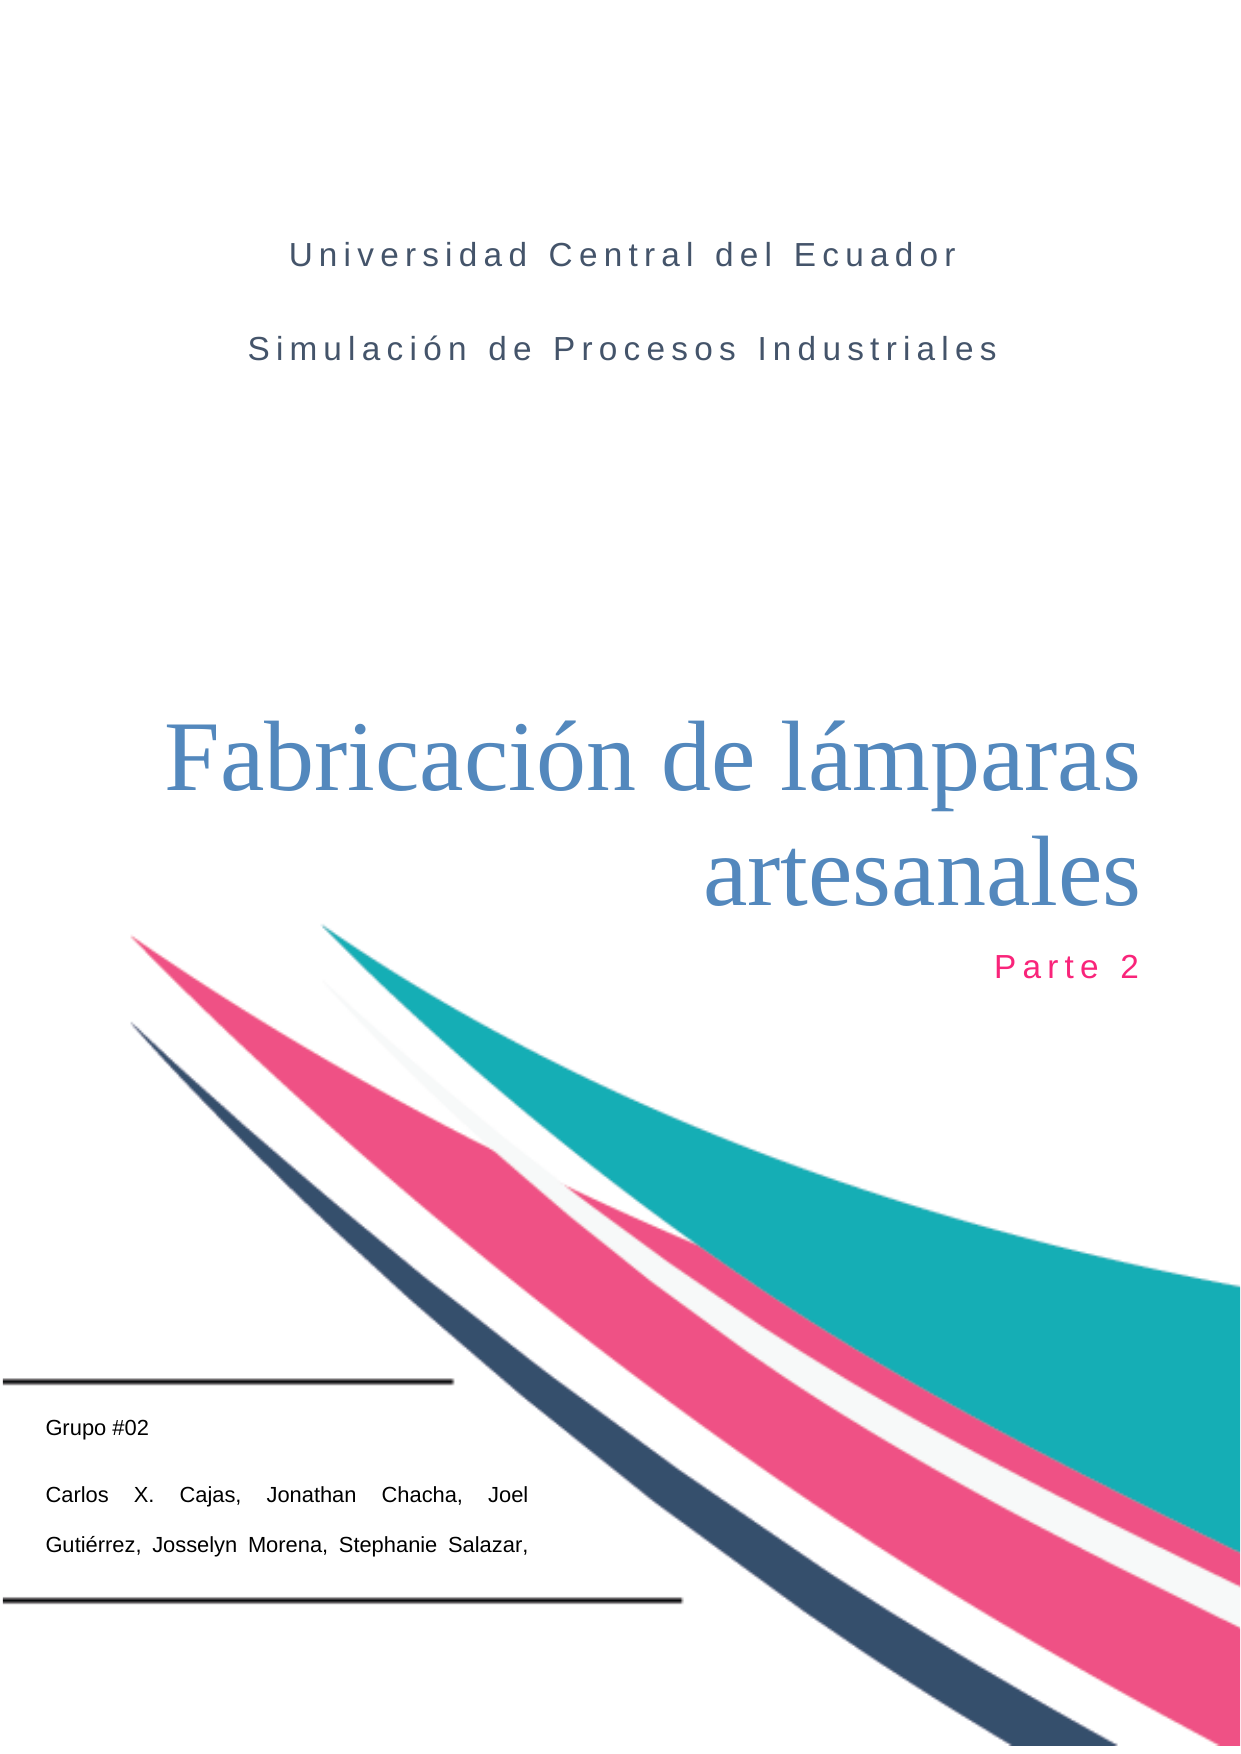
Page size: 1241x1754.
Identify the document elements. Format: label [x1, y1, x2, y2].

picture [2, 326, 1241, 1746]
